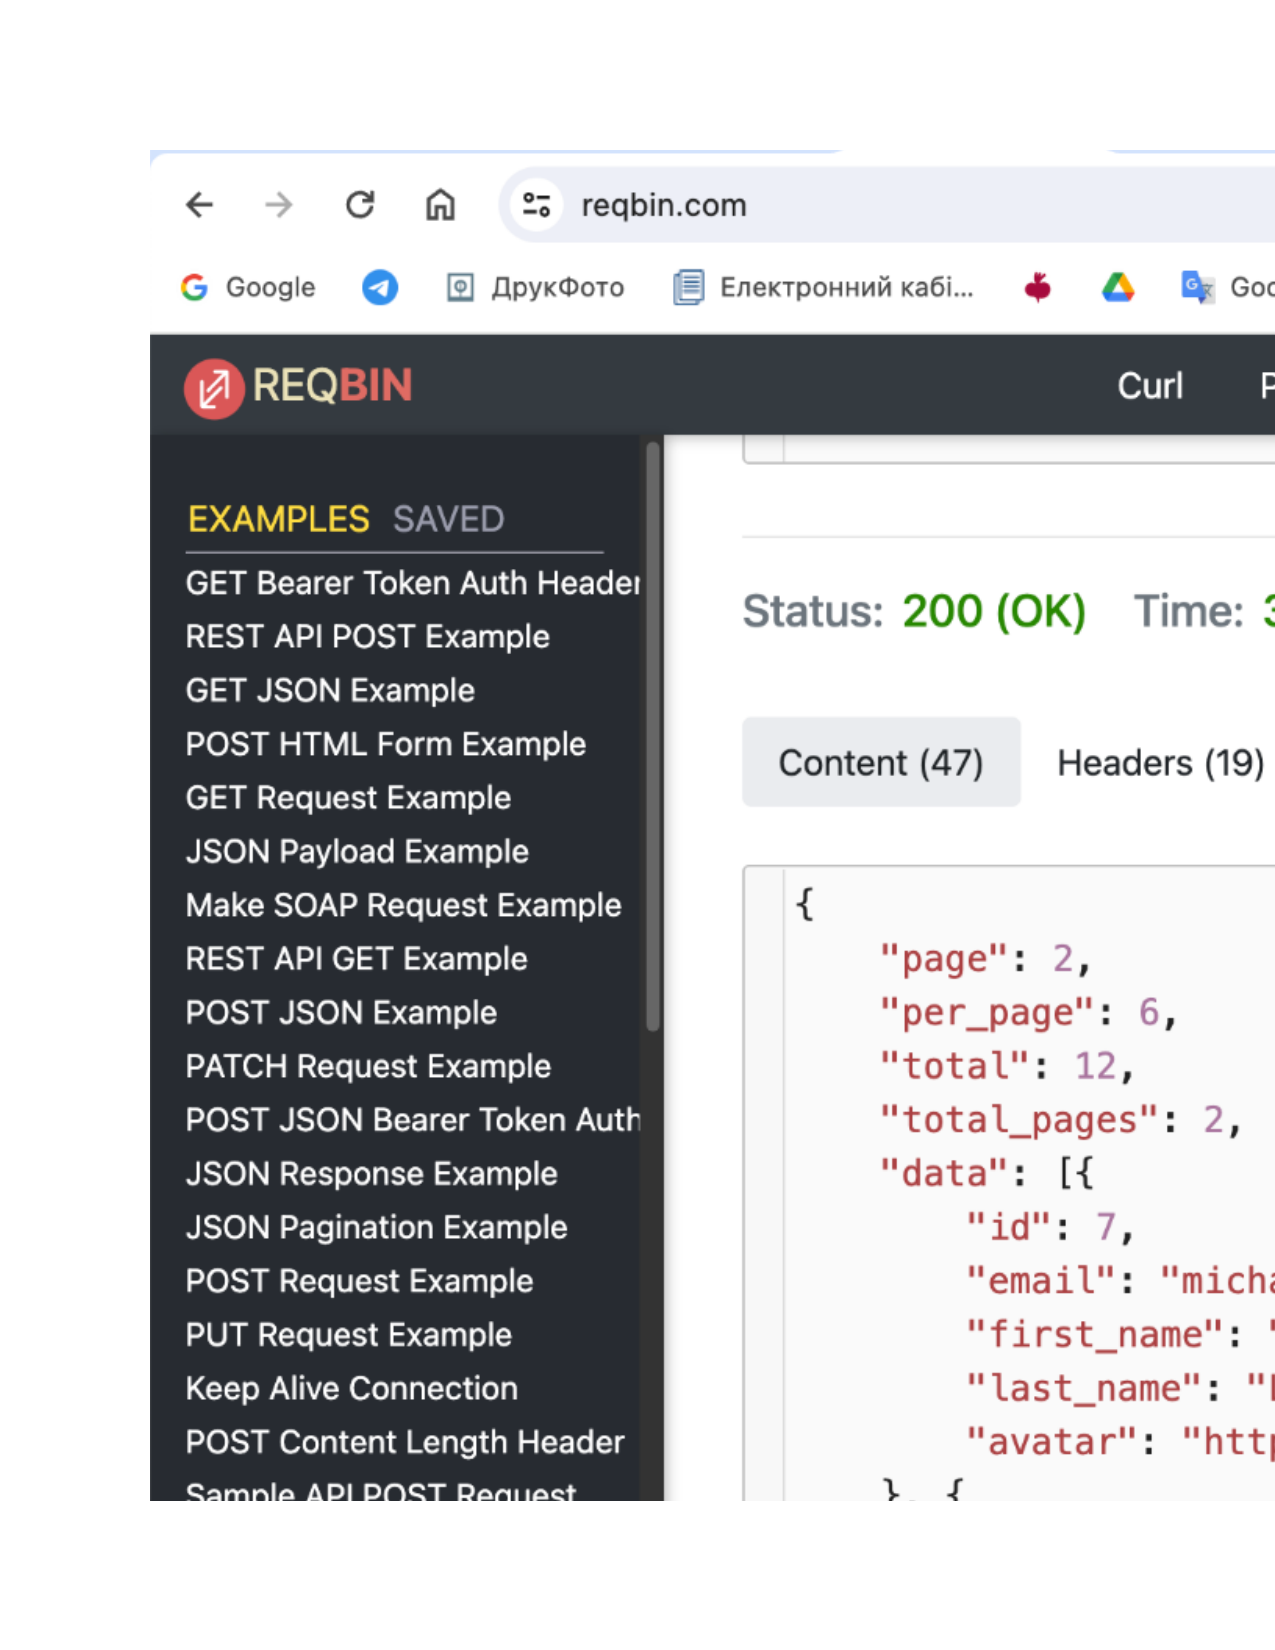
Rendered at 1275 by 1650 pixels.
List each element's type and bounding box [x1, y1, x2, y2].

picture [150, 150, 1275, 1501]
